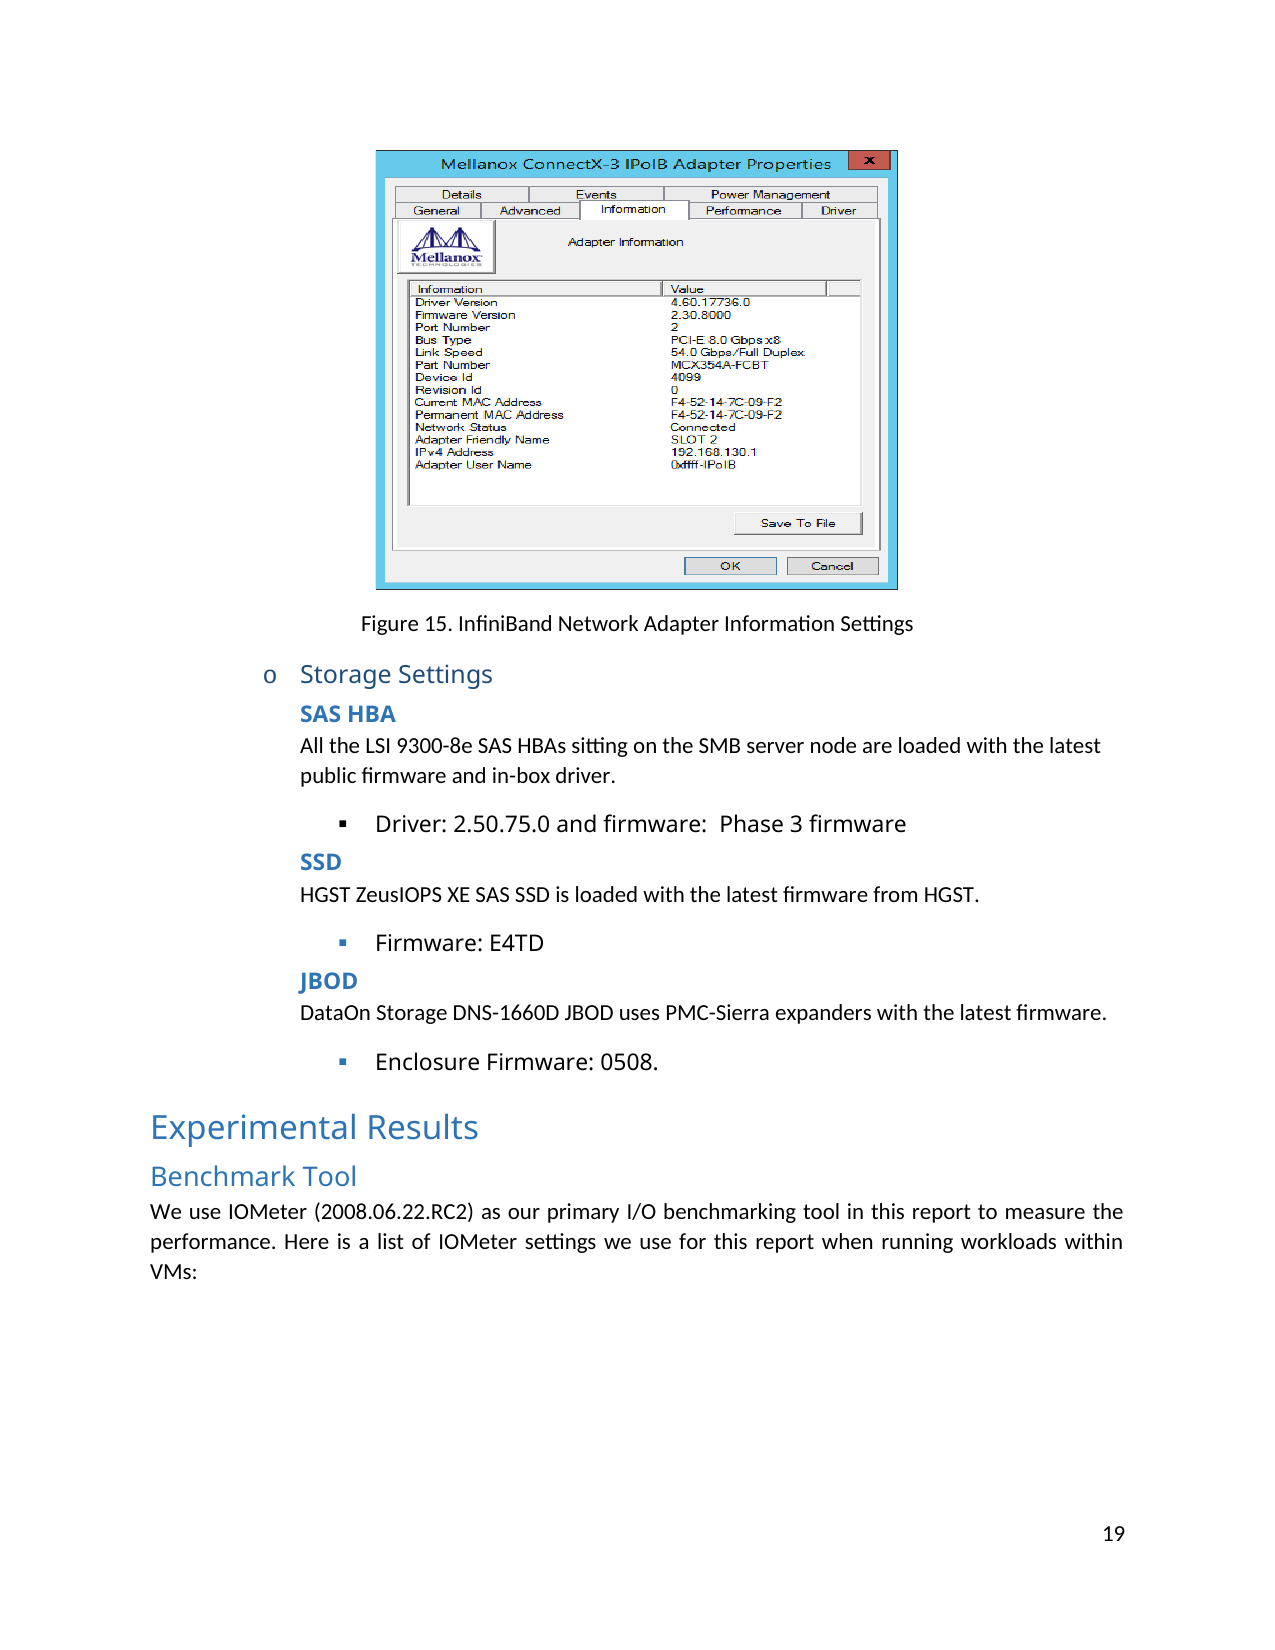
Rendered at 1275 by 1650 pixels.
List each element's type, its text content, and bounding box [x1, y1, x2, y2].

picture [375, 150, 900, 591]
subtitle SSD [300, 846, 1125, 877]
subtitle Enclosure Firmware: 0508. [337, 1045, 1125, 1077]
subtitle Driver: 2.50.75.0 and firmware: Phase 3 firmware [337, 808, 1125, 839]
subtitle Firmware: E4TD [337, 927, 1125, 958]
list All the LSI 9300-8e SAS HBAs sitting on the SMB server node are loaded with the latest public firmware and in-box driver. [300, 731, 1125, 789]
text We use IOMeter (2008.06.22.RC2) as our primary I/O benchmarking tool in this report to measure the performance. Here is a list of IOMeter settings we use for this report when running workloads within VMs: [150, 1197, 1125, 1286]
text HGST ZeusIOPS XE SAS SSD is loaded with the latest firmware from HGST. [225, 880, 1125, 908]
text Figure 15. InfiniBand Network Adapter Information Settings [150, 609, 1125, 637]
subtitle Benchmark Tool [150, 1157, 1125, 1194]
subtitle SAS HBA [225, 697, 1125, 729]
subtitle JBOD [225, 965, 1125, 996]
text DataOn Storage DNS-1660D JBOD uses PMC-Sierra expanders with the latest firmware. [225, 998, 1125, 1027]
subtitle Experimental Results [150, 1104, 1125, 1149]
subtitle Storage Settings [262, 656, 1125, 691]
